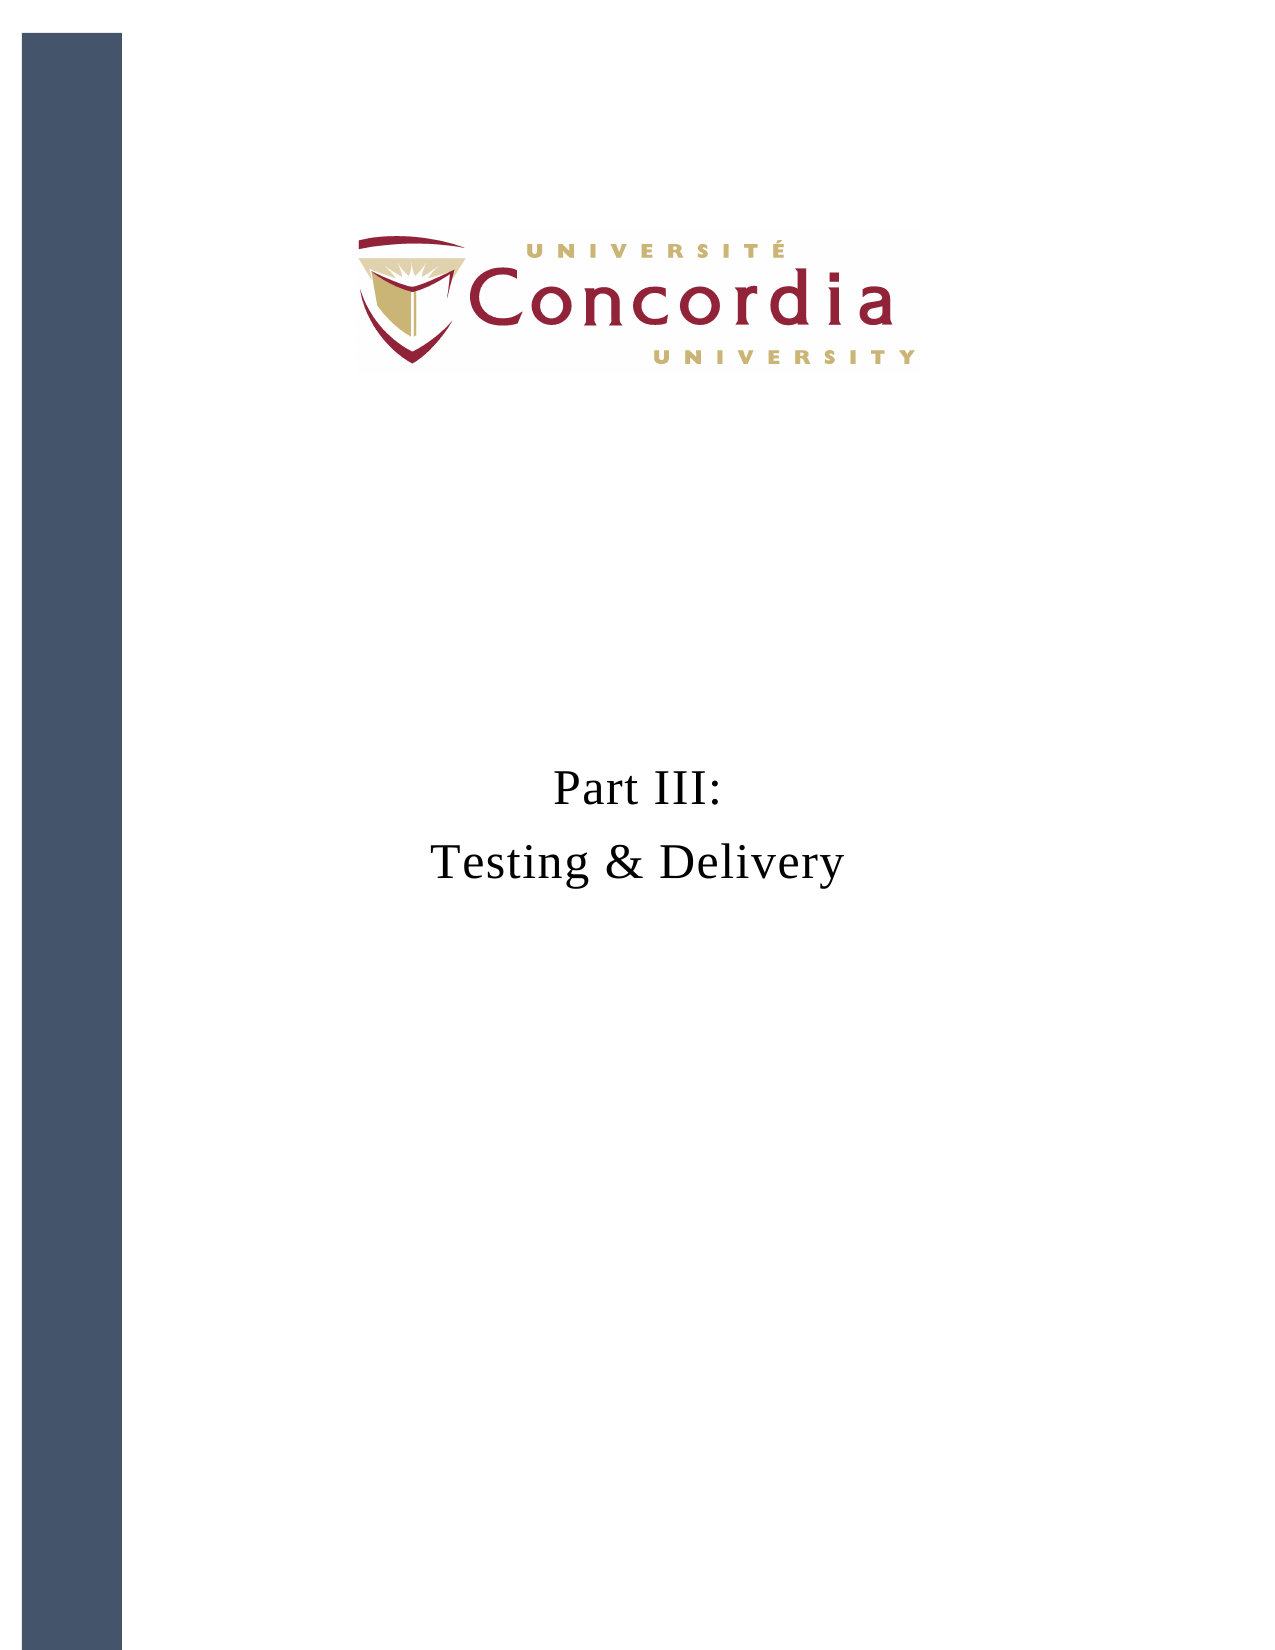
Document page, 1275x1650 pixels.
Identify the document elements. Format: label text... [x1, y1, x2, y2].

text Testing & Delivery [150, 832, 1125, 889]
text Part III: [150, 758, 1125, 815]
picture [355, 230, 920, 373]
